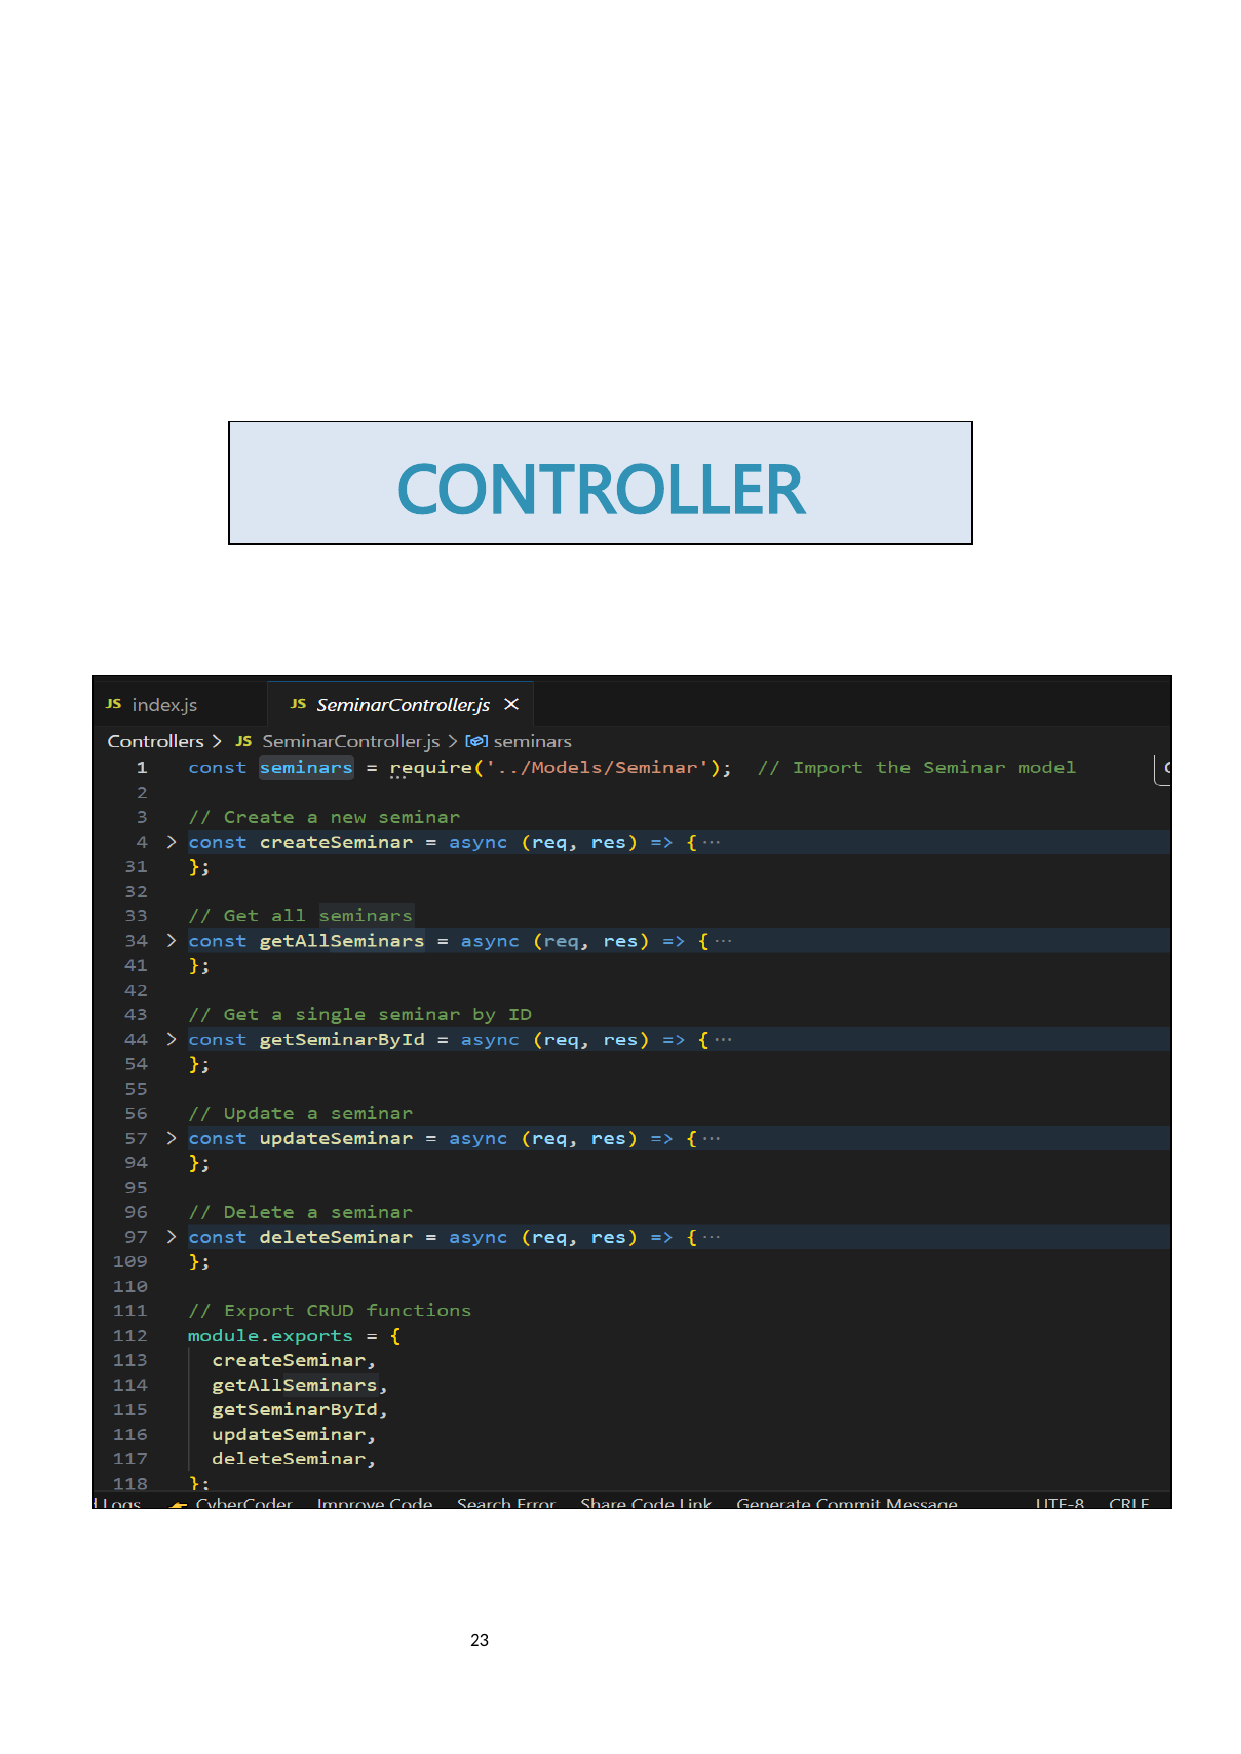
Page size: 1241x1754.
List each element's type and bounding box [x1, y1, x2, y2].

picture [94, 676, 1170, 1508]
